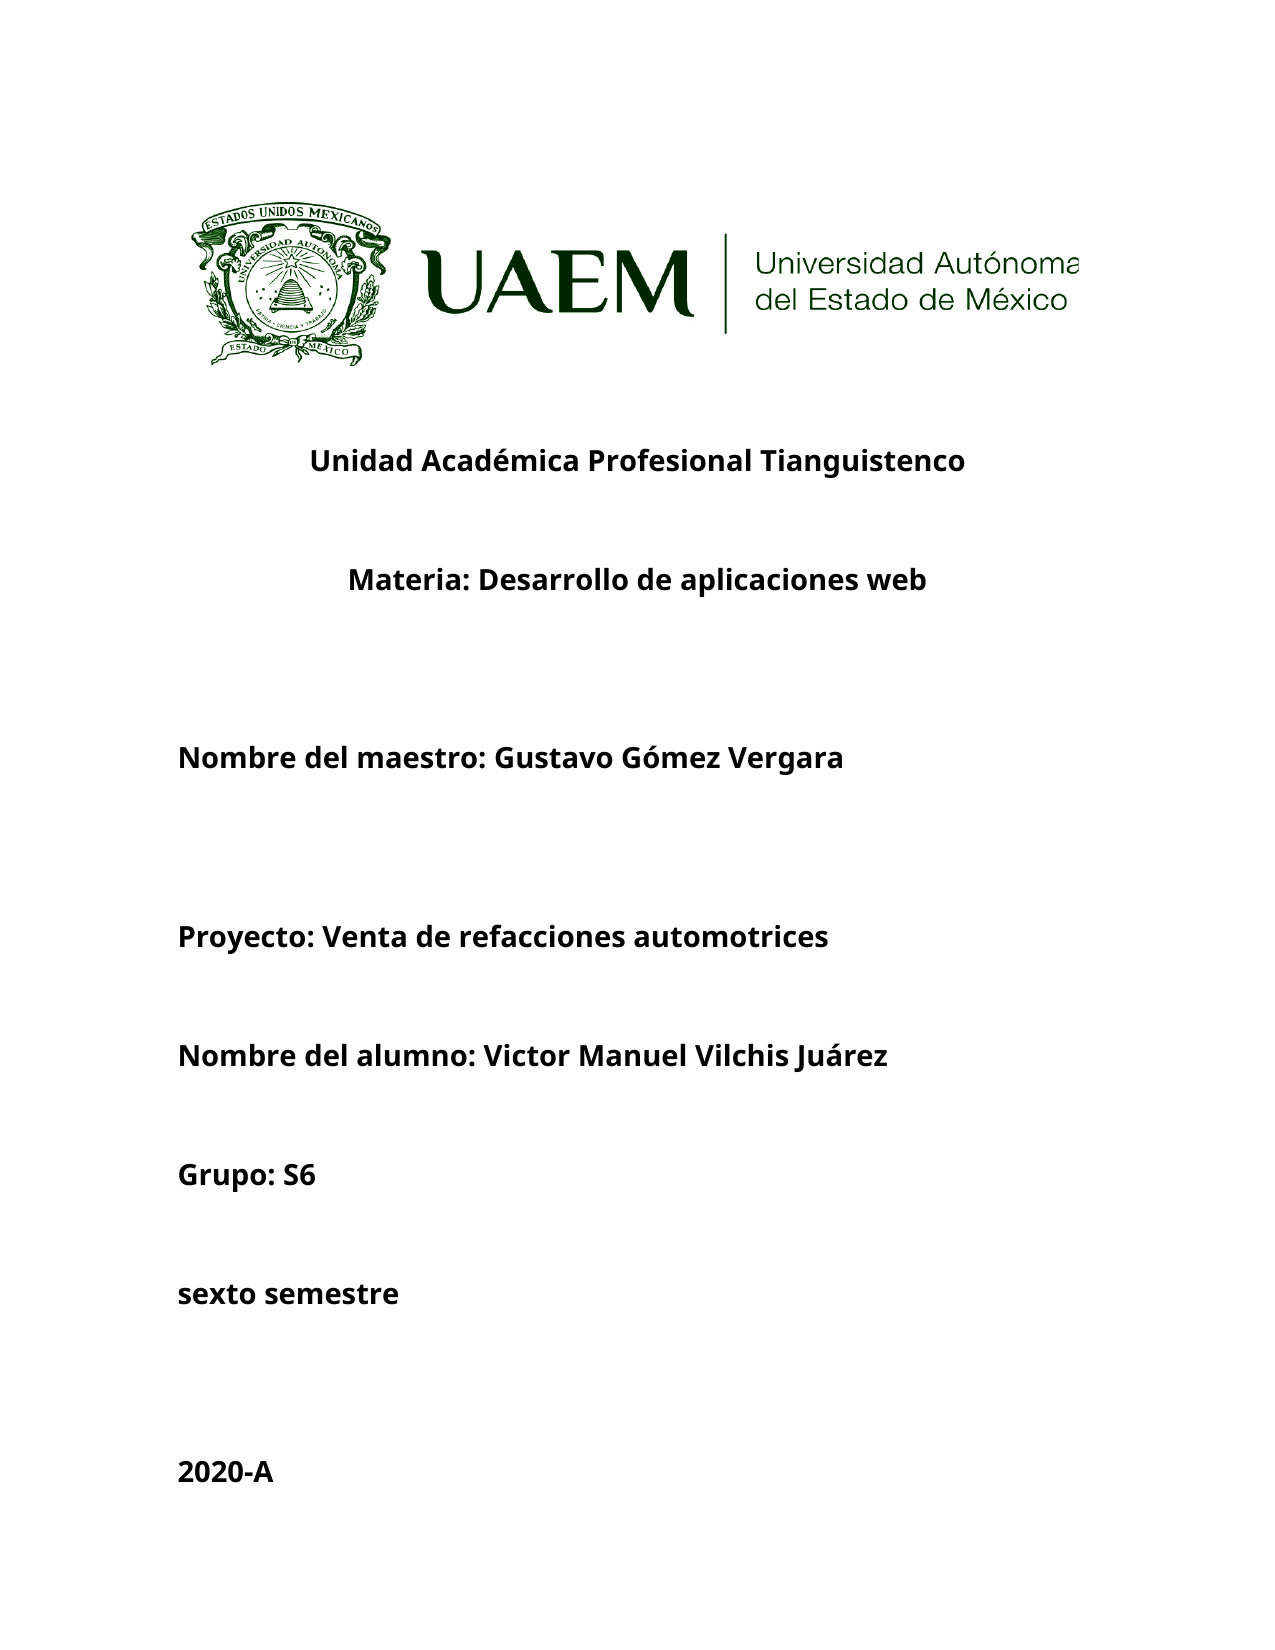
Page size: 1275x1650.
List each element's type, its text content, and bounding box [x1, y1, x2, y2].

text Nombre del alumno: Victor Manuel Vilchis Juárez [177, 1035, 1098, 1075]
picture [191, 202, 1079, 366]
text Proyecto: Venta de refacciones automotrices [177, 916, 1098, 956]
text sexto semestre [177, 1273, 1098, 1313]
text 2020-A [177, 1452, 1098, 1491]
text Materia: Desarrollo de aplicaciones web [177, 559, 1098, 599]
text Grupo: S6 [177, 1154, 1098, 1194]
text Nombre del maestro: Gustavo Gómez Vergara [177, 738, 1098, 777]
